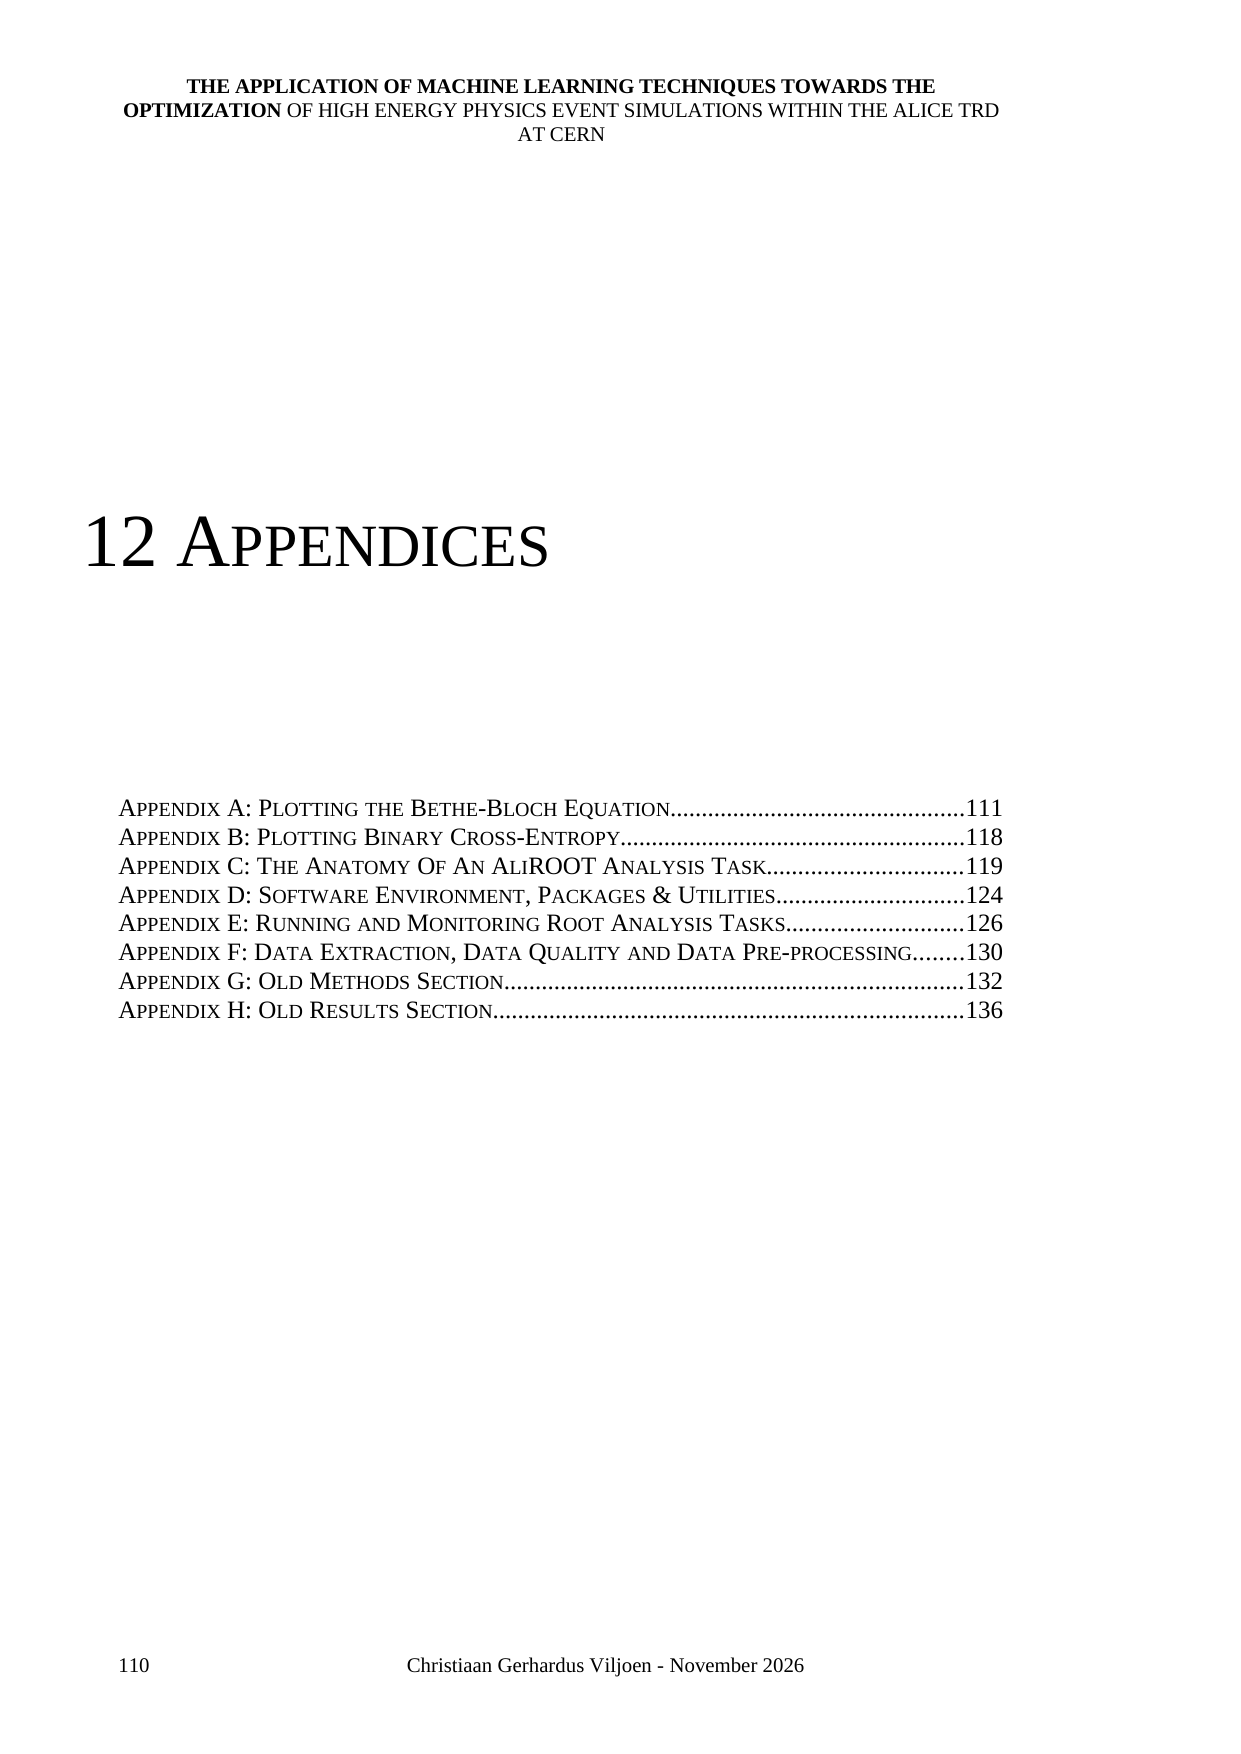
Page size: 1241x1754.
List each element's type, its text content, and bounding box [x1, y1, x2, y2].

text Appendix F: Data Extraction, Data Quality and Data Pre-processing 130 [118, 937, 1004, 966]
text Appendix A: Plotting the Bethe-Bloch Equation 111 [118, 793, 1004, 822]
text Appendix B: Plotting Binary Cross-Entropy 118 [118, 822, 1004, 851]
text Appendix D: Software Environment, Packages & Utilities 124 [118, 880, 1004, 908]
text Appendix E: Running and Monitoring Root Analysis Tasks 126 [118, 908, 1004, 937]
text Appendix H: Old Results Section 136 [118, 995, 1004, 1023]
text Appendix G: Old Methods Section 132 [118, 966, 1004, 995]
subtitle Appendices [83, 496, 1004, 582]
text Appendix C: The Anatomy Of An AliROOT Analysis Task 119 [118, 851, 1004, 880]
